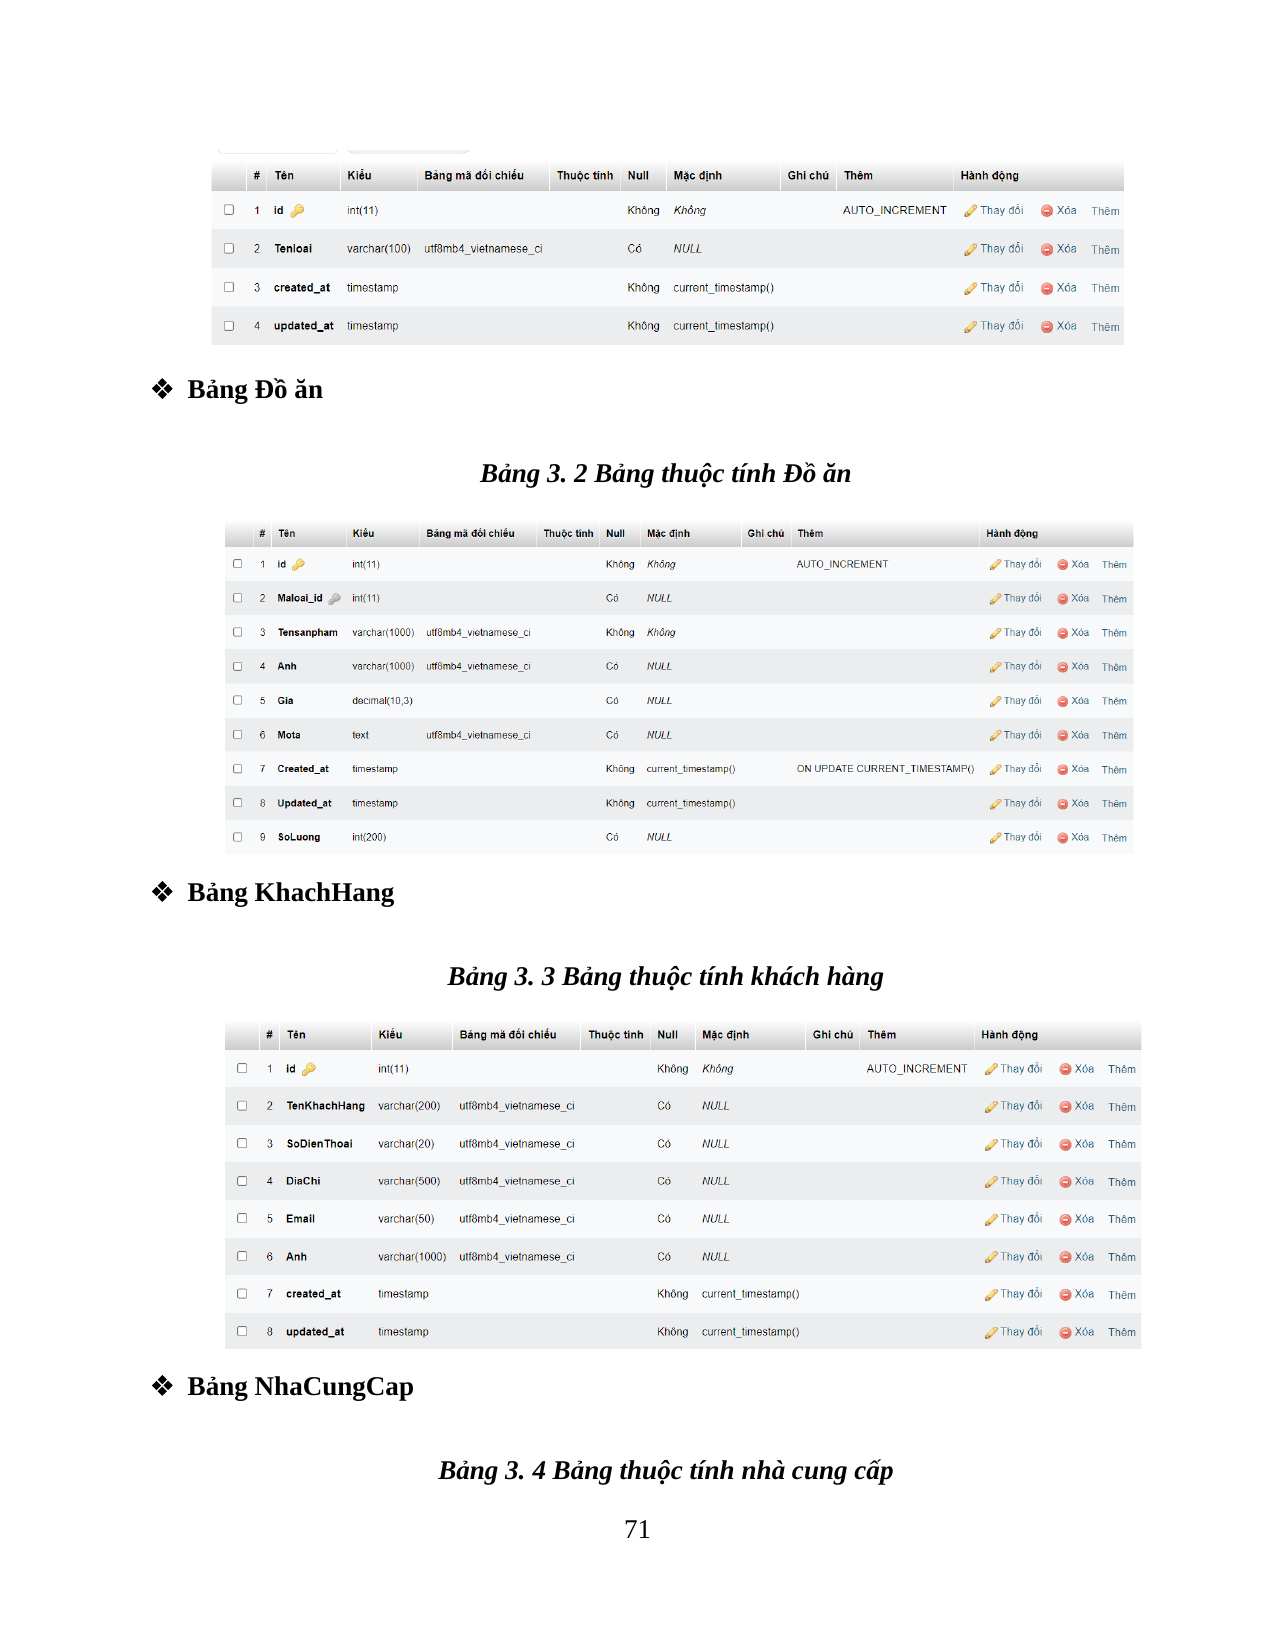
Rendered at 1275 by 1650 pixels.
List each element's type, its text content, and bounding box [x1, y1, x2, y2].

picture [225, 516, 1140, 854]
text Bảng 3. 4 Bảng thuộc tính nhà cung cấp [150, 1454, 1125, 1485]
list Bảng NhaCungCap [150, 1370, 1125, 1401]
list Bảng KhachHang [150, 876, 1125, 907]
text Bảng 3. 3 Bảng thuộc tính khách hàng [150, 960, 1125, 991]
picture [209, 150, 1124, 345]
picture [225, 1019, 1142, 1349]
list Bảng Đồ ăn [150, 373, 1125, 404]
text Bảng 3. 2 Bảng thuộc tính Đồ ăn [150, 457, 1125, 488]
